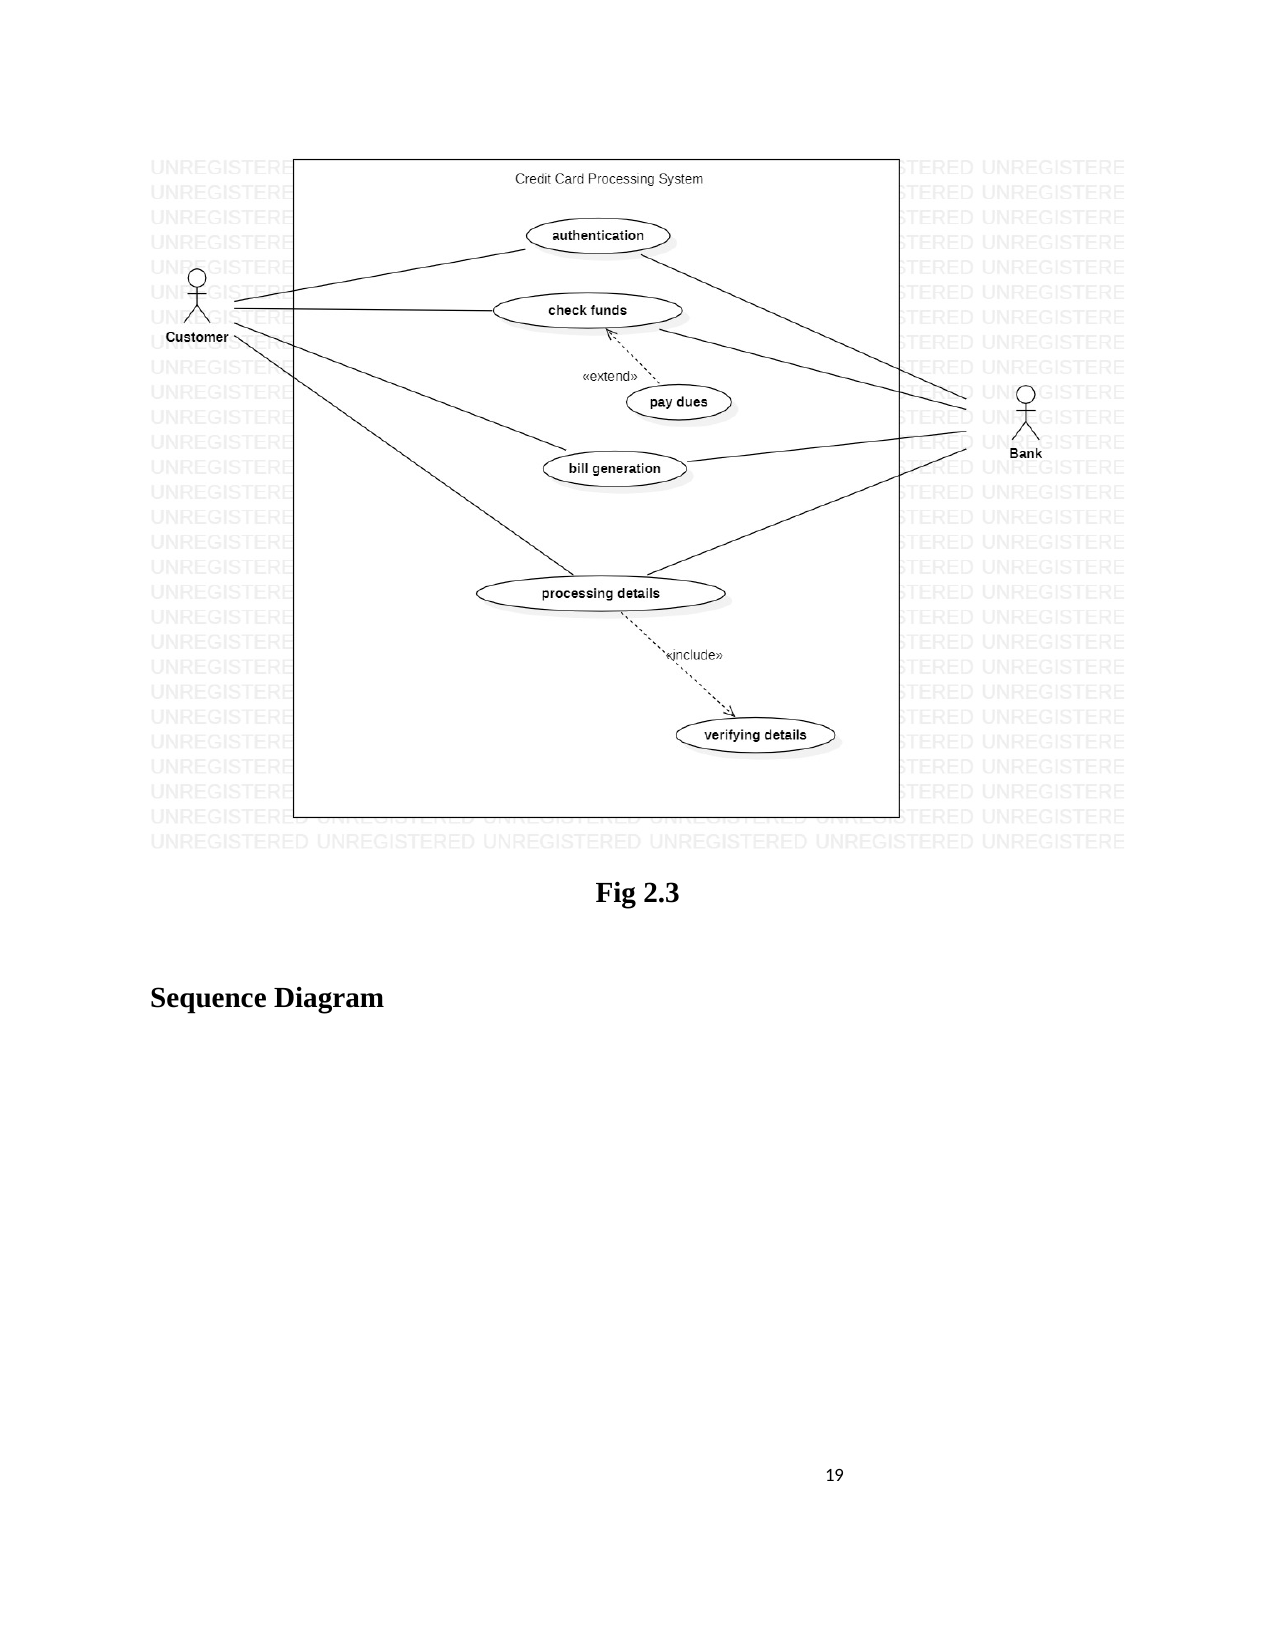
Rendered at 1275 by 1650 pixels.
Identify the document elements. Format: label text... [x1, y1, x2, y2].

text Fig 2.3 [150, 876, 1125, 909]
picture [150, 150, 1125, 858]
text Sequence Diagram [150, 980, 1125, 1013]
